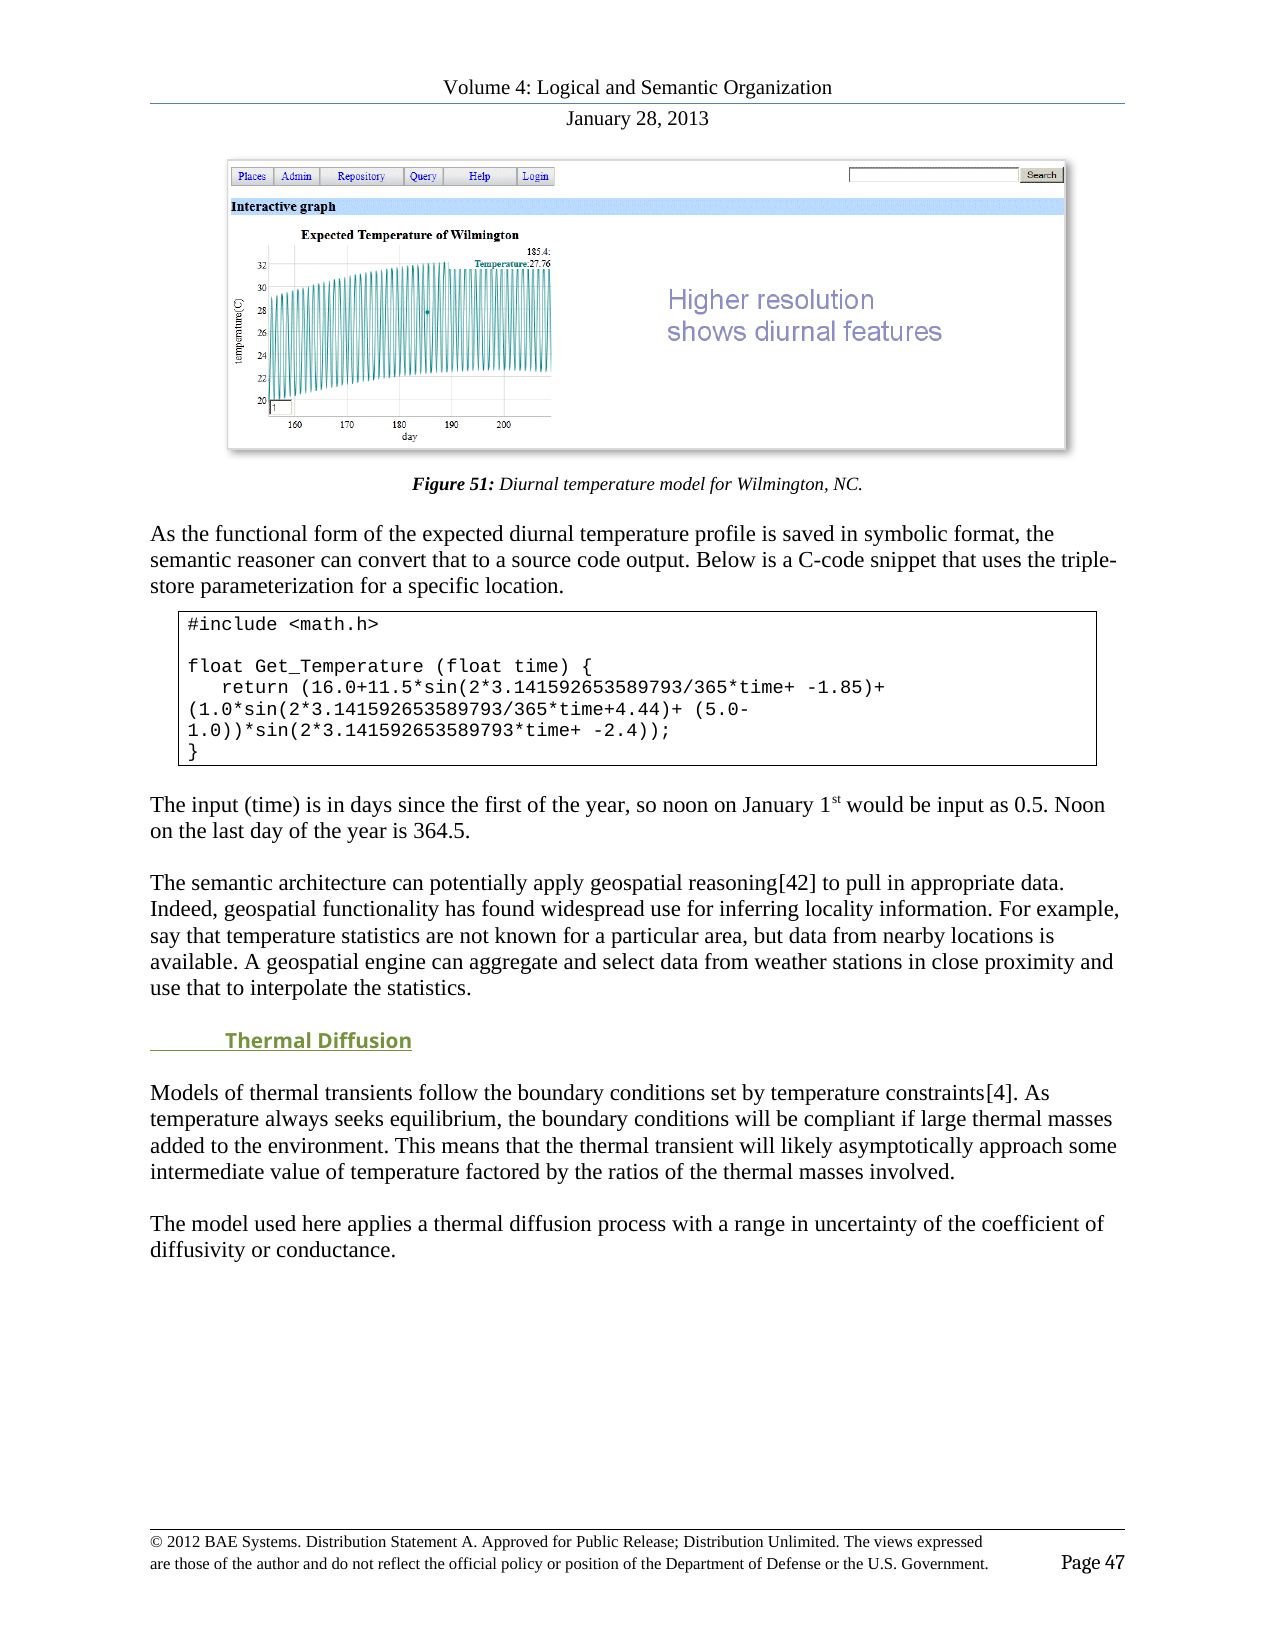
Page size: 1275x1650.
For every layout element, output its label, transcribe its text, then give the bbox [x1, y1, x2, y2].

text Figure 51: Diurnal temperature model for Wilmington, NC. [225, 473, 1050, 495]
text } [179, 739, 1096, 765]
subtitle Thermal Diffusion [150, 1026, 1125, 1054]
text As the functional form of the expected diurnal temperature profile is saved in symbolic format, the semantic reasoner can convert that to a source code output. Below is a C-code snippet that uses the triple-store parameterization for a specific location. [150, 520, 1125, 599]
text #include <math.h> [179, 612, 1096, 636]
picture [228, 161, 1065, 448]
text The input (time) is in days since the first of the year, so noon on January 1st would be input as 0.5. Noon on the last day of the year is 364.5. [150, 791, 1125, 844]
text The semantic architecture can potentially apply geospatial reasoning[42] to pull in appropriate data. Indeed, geospatial functionality has found widespread use for inferring locality information. For example, say that temperature statistics are not known for a particular area, but data from nearby locations is available. A geospatial engine can aggregate and select data from weather stations in close proximity and use that to interpolate the statistics. [150, 869, 1125, 1001]
text Models of thermal transients follow the boundary conditions set by temperature constraints[4]. As temperature always seeks equilibrium, the boundary conditions will be compliant if large thermal masses added to the environment. This means that the thermal transient will likely asymptotically approach some intermediate value of temperature factored by the ratios of the thermal masses involved. [150, 1079, 1125, 1184]
text float Get_Temperature (float time) { [179, 654, 1096, 675]
text The model used here applies a thermal diffusion process with a range in uncertainty of the coefficient of diffusivity or conductance. [150, 1209, 1125, 1262]
text return (16.0+11.5*sin(2*3.141592653589793/365*time+ -1.85)+ (1.0*sin(2*3.141592653589793/365*time+4.44)+ (5.0-1.0))*sin(2*3.141592653589793*time+ -2.4)); [179, 675, 1096, 739]
